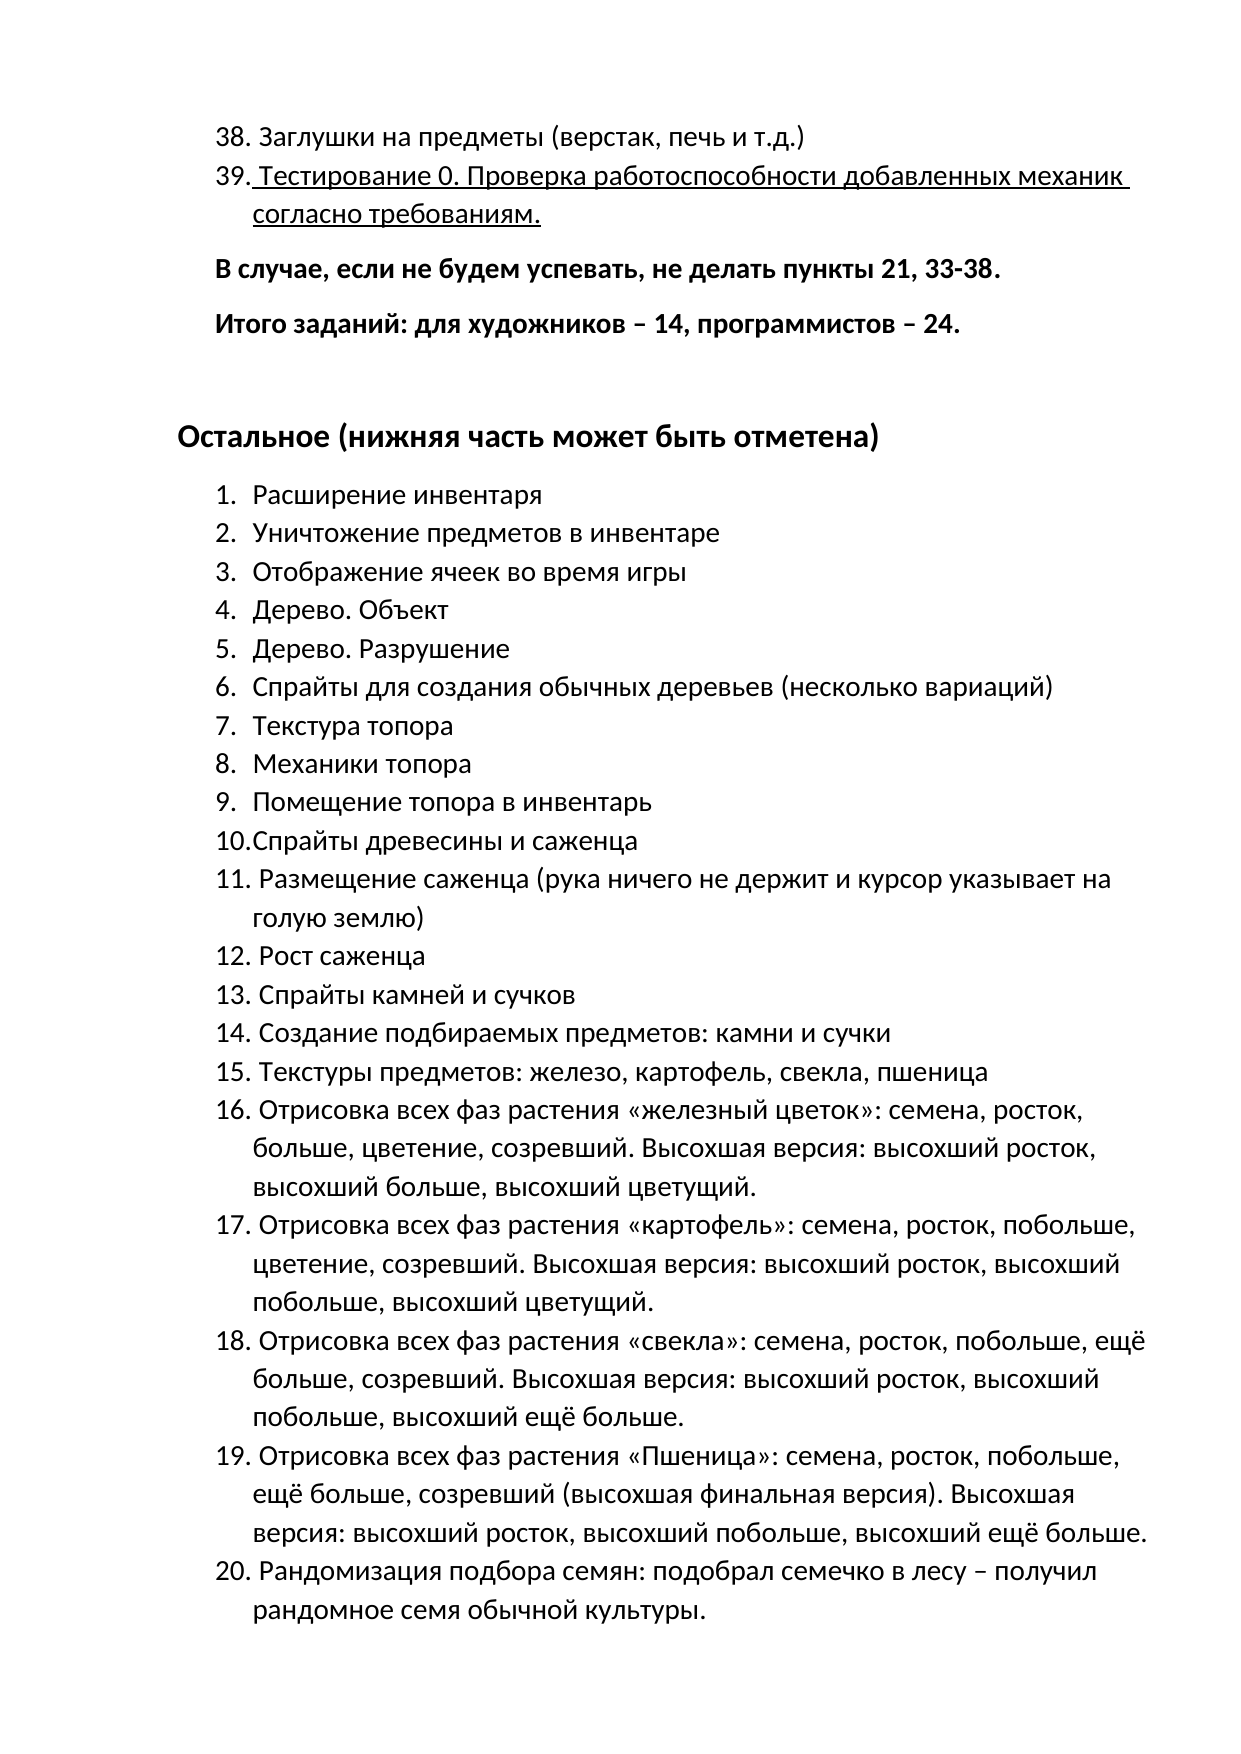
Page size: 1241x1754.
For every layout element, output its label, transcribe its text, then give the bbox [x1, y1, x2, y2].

list Спрайты камней и сучков [215, 976, 1152, 1011]
list Текстуры предметов: железо, картофель, свекла, пшеница [215, 1053, 1152, 1088]
list Дерево. Разрушение [215, 630, 1152, 665]
list Размещение саженца (рука ничего не держит и курсор указывает на голую землю) [215, 860, 1152, 934]
list Отрисовка всех фаз растения «Пшеница»: семена, росток, побольше, ещё больше, созревший (высохшая финальная версия). Высохшая версия: высохший росток, высохший побольше, высохший ещё больше. [215, 1437, 1152, 1549]
list Рост саженца [215, 937, 1152, 973]
list Механики топора [215, 745, 1152, 781]
list Отображение ячеек во время игры [215, 553, 1152, 588]
text Итого заданий: для художников – 14, программистов – 24. [215, 305, 1152, 341]
list Тестирование 0. Проверка работоспособности добавленных механик согласно требованиям. [215, 157, 1152, 231]
list Отрисовка всех фаз растения «картофель»: семена, росток, побольше, цветение, созревший. Высохшая версия: высохший росток, высохший побольше, высохший цветущий. [215, 1206, 1152, 1319]
text Остальное (нижняя часть может быть отметена) [177, 415, 1152, 456]
list Отрисовка всех фаз растения «железный цветок»: семена, росток, больше, цветение, созревший. Высохшая версия: высохший росток, высохший больше, высохший цветущий. [215, 1091, 1152, 1203]
list Спрайты для создания обычных деревьев (несколько вариаций) [215, 668, 1152, 704]
list Создание подбираемых предметов: камни и сучки [215, 1014, 1152, 1050]
list Рандомизация подбора семян: подобрал семечко в лесу – получил рандомное семя обычной культуры. [215, 1552, 1152, 1626]
list Расширение инвентаря [215, 476, 1152, 512]
list Заглушки на предметы (верстак, печь и т.д.) [215, 118, 1152, 154]
list Спрайты древесины и саженца [215, 822, 1152, 858]
text В случае, если не будем успевать, не делать пункты 21, 33-38. [215, 250, 1152, 286]
list Помещение топора в инвентарь [215, 783, 1152, 819]
list Дерево. Объект [215, 591, 1152, 627]
list Отрисовка всех фаз растения «свекла»: семена, росток, побольше, ещё больше, созревший. Высохшая версия: высохший росток, высохший побольше, высохший ещё больше. [215, 1322, 1152, 1434]
list Уничтожение предметов в инвентаре [215, 514, 1152, 550]
list Текстура топора [215, 707, 1152, 742]
